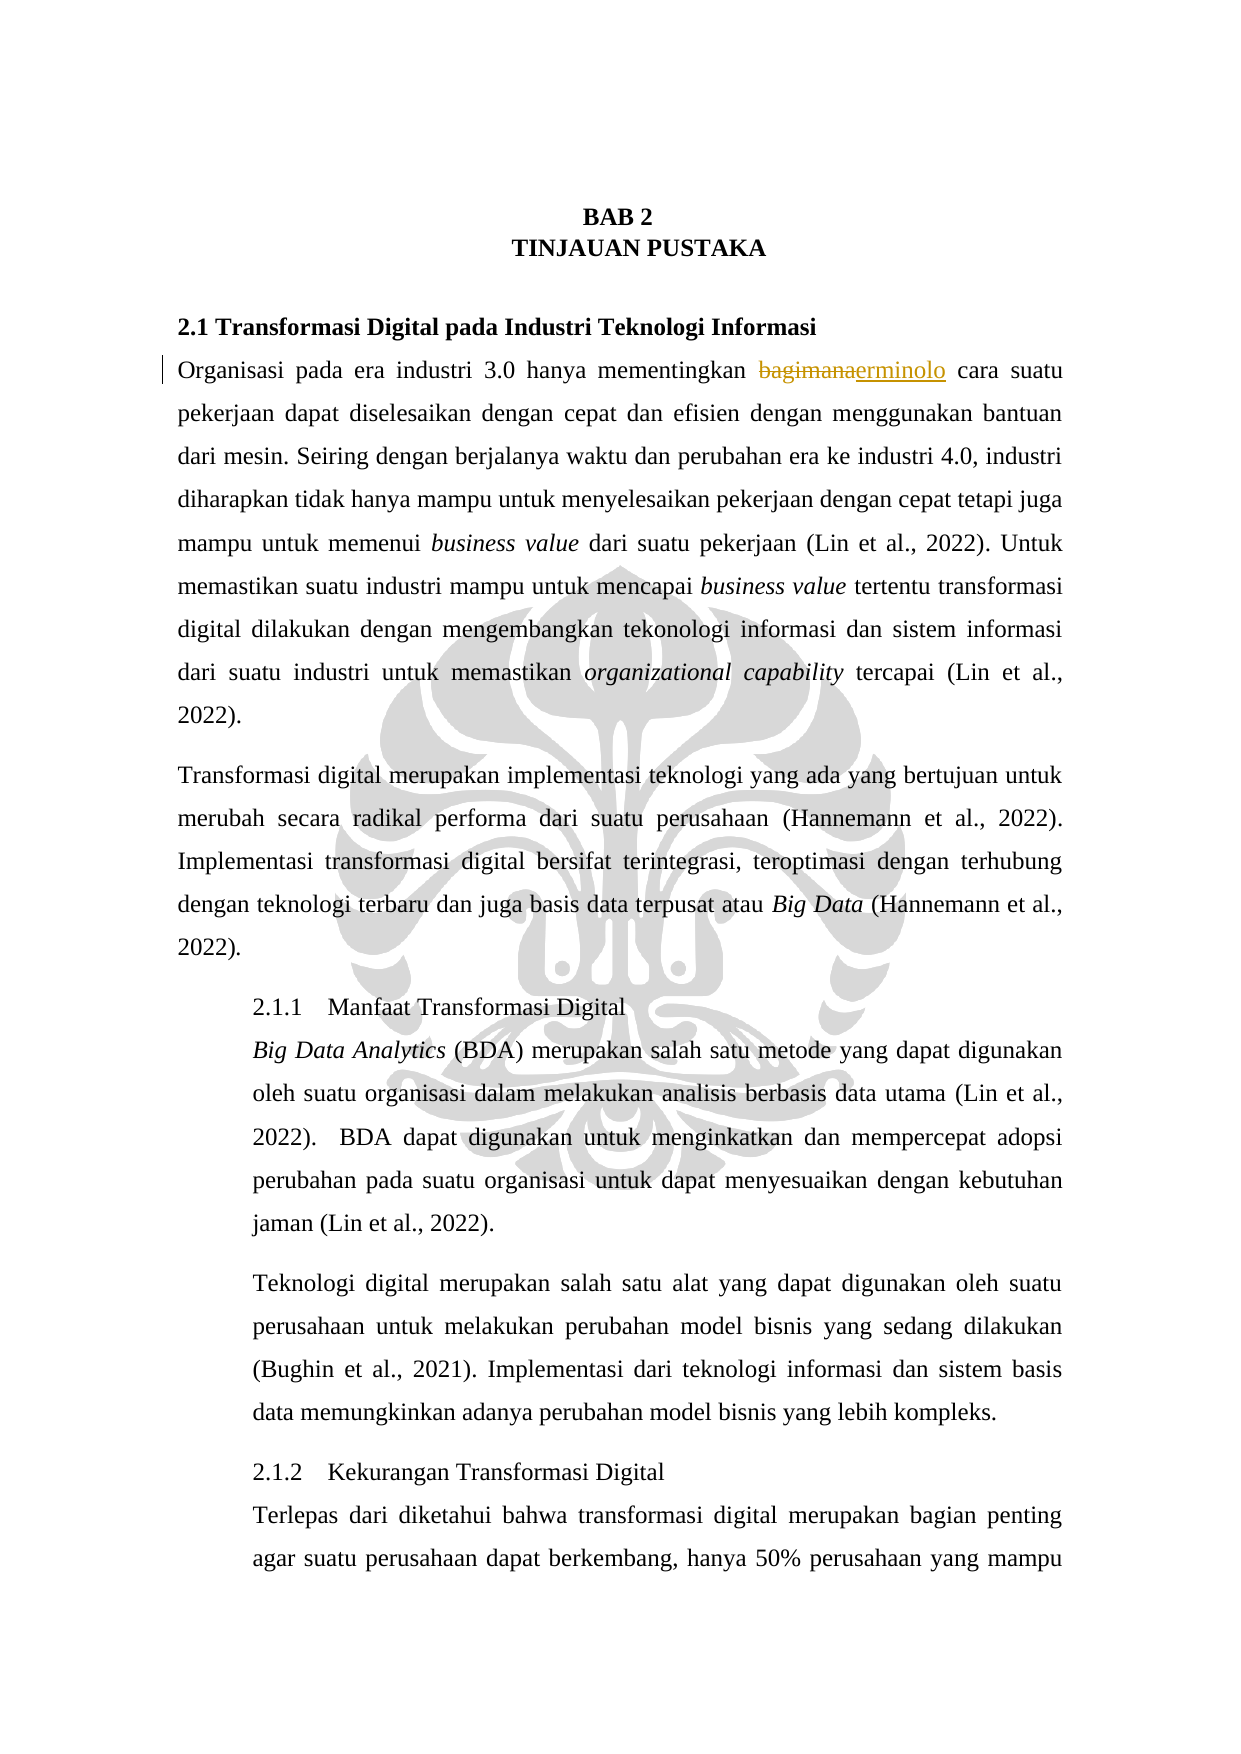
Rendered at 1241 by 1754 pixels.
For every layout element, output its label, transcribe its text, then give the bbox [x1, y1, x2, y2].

subtitle TINJAUAN PUSTAKA [177, 202, 1063, 262]
text Transformasi digital merupakan implementasi teknologi yang ada yang bertujuan untuk merubah secara radikal performa dari suatu perusahaan (Hannemann et al., 2022). Implementasi transformasi digital bersifat terintegrasi, teroptimasi dengan terhubung dengan teknologi terbaru dan juga basis data terpusat atau Big Data (Hannemann et al., 2022). [177, 760, 1063, 961]
text Organisasi pada era industri 3.0 hanya mementingkan cara suatu pekerjaan dapat diselesaikan dengan cepat dan efisien dengan menggunakan bantuan dari mesin. Seiring dengan berjalanya waktu dan perubahan era ke industri 4.0, industri diharapkan tidak hanya mampu untuk menyelesaikan pekerjaan dengan cepat tetapi juga mampu untuk memenui business value dari suatu pekerjaan (Lin et al., 2022). Untuk memastikan suatu industri mampu untuk mencapai business value tertentu transformasi digital dilakukan dengan mengembangkan tekonologi informasi dan sistem informasi dari suatu industri untuk memastikan organizational capability tercapai (Lin et al., 2022). [177, 355, 1063, 729]
subtitle Transformasi Digital pada Industri Teknologi Informasi [177, 312, 1063, 341]
subtitle Kekurangan Transformasi Digital [252, 1457, 1063, 1486]
text Teknologi digital merupakan salah satu alat yang dapat digunakan oleh suatu perusahaan untuk melakukan perubahan model bisnis yang sedang dilakukan (Bughin et al., 2021). Implementasi dari teknologi informasi dan sistem basis data memungkinkan adanya perubahan model bisnis yang lebih kompleks. [252, 1268, 1063, 1426]
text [252, 1500, 1063, 1572]
text Big Data Analytics (BDA) merupakan salah satu metode yang dapat digunakan oleh suatu organisasi dalam melakukan analisis berbasis data utama (Lin et al., 2022). BDA dapat digunakan untuk menginkatkan dan mempercepat adopsi perubahan pada suatu organisasi untuk dapat menyesuaikan dengan kebutuhan jaman (Lin et al., 2022). [252, 1035, 1063, 1237]
subtitle Manfaat Transformasi Digital [252, 992, 1063, 1021]
